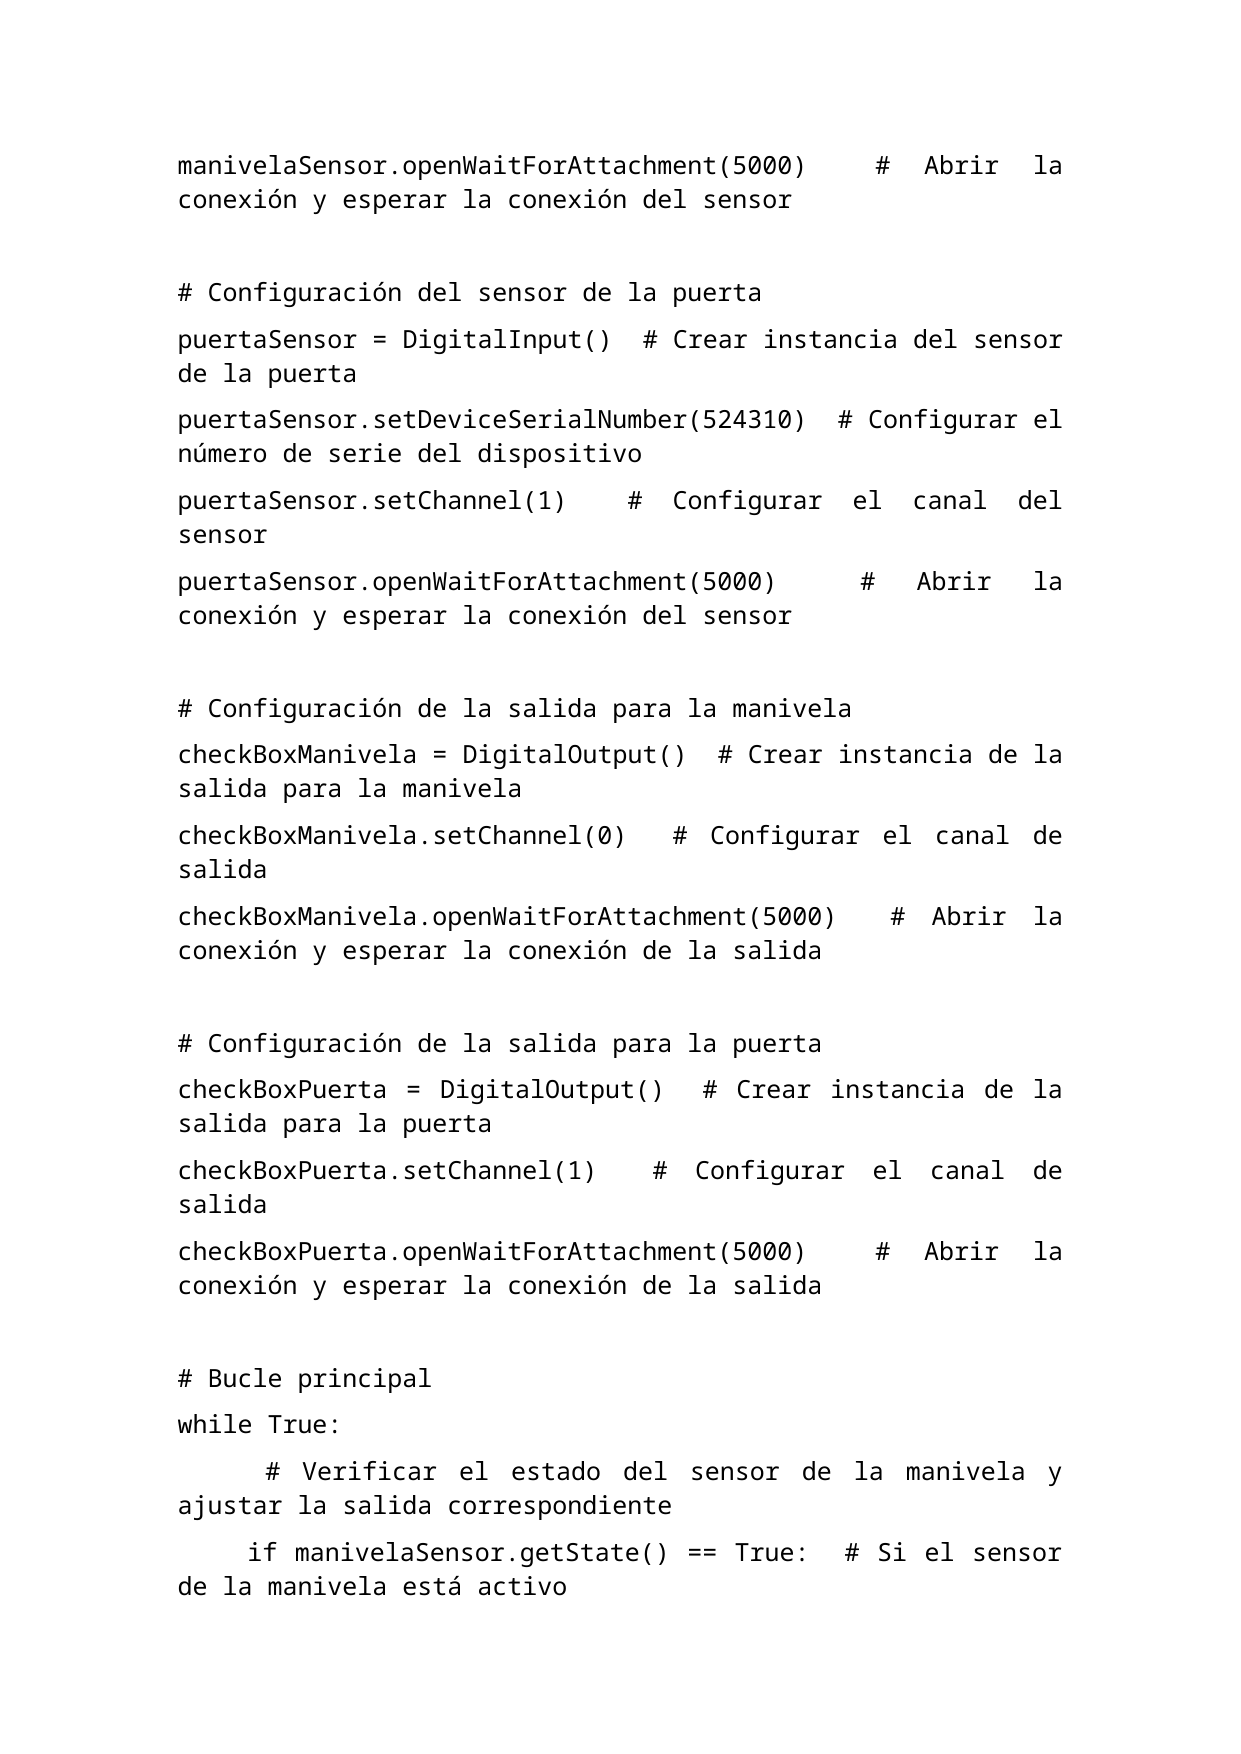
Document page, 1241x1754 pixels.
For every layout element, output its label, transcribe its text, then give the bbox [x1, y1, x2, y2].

text checkBoxPuerta = DigitalOutput() # Crear instancia de la salida para la puerta [177, 1072, 1063, 1140]
text # Configuración del sensor de la puerta [177, 275, 1063, 309]
text while True: [177, 1407, 1063, 1441]
text # Verificar el estado del sensor de la manivela y ajustar la salida correspondiente [177, 1453, 1063, 1522]
text manivelaSensor.openWaitForAttachment(5000) # Abrir la conexión y esperar la conexión del sensor [177, 148, 1063, 216]
text # Configuración de la salida para la puerta [177, 1025, 1063, 1059]
text if manivelaSensor.getState() == True: # Si el sensor de la manivela está activo [177, 1534, 1063, 1602]
text checkBoxManivela = DigitalOutput() # Crear instancia de la salida para la manivela [177, 737, 1063, 805]
text # Configuración de la salida para la manivela [177, 690, 1063, 724]
text puertaSensor = DigitalInput() # Crear instancia del sensor de la puerta [177, 321, 1063, 389]
text checkBoxPuerta.setChannel(1) # Configurar el canal de salida [177, 1153, 1063, 1221]
text checkBoxPuerta.openWaitForAttachment(5000) # Abrir la conexión y esperar la conexión de la salida [177, 1233, 1063, 1301]
text puertaSensor.setDeviceSerialNumber(524310) # Configurar el número de serie del dispositivo [177, 402, 1063, 470]
text checkBoxManivela.setChannel(0) # Configurar el canal de salida [177, 818, 1063, 886]
text # Bucle principal [177, 1360, 1063, 1394]
text puertaSensor.setChannel(1) # Configurar el canal del sensor [177, 483, 1063, 551]
text checkBoxManivela.openWaitForAttachment(5000) # Abrir la conexión y esperar la conexión de la salida [177, 898, 1063, 966]
text puertaSensor.openWaitForAttachment(5000) # Abrir la conexión y esperar la conexión del sensor [177, 563, 1063, 631]
